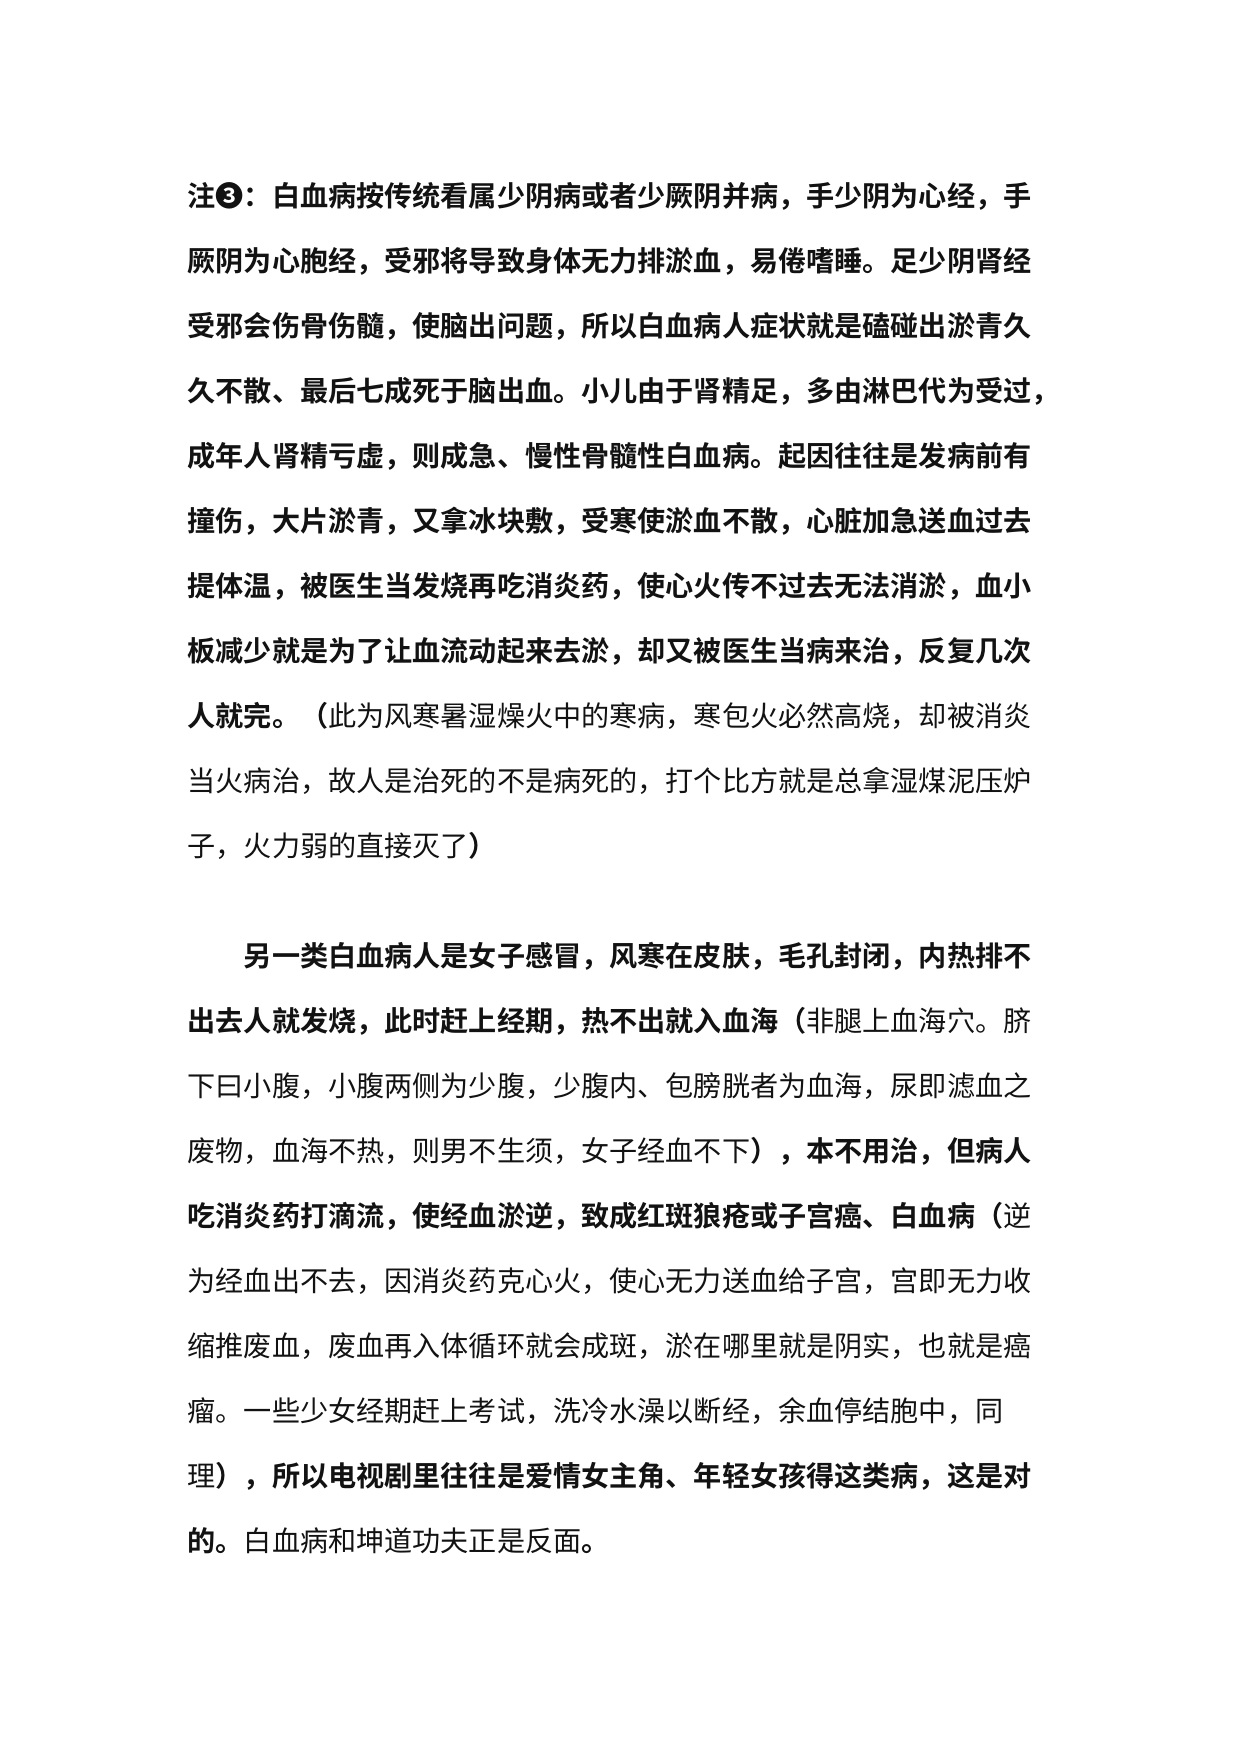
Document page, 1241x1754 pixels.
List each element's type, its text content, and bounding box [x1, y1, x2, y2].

text 注❸：白血病按传统看属少阴病或者少厥阴并病，手少阴为心经，手厥阴为心胞经，受邪将导致身体无力排淤血，易倦嗜睡。足少阴肾经受邪会伤骨伤髓，使脑出问题，所以白血病人症状就是磕碰出淤青久久不散、最后七成死于脑出血。小儿由于肾精足，多由淋巴代为受过，成年人肾精亏虚，则成急、慢性骨髓性白血病。起因往往是发病前有撞伤，大片淤青，又拿冰块敷，受寒使淤血不散，心脏加急送血过去提体温，被医生当发烧再吃消炎药，使心火传不过去无法消淤，血小板减少就是为了让血流动起来去淤，却又被医生当病来治，反复几次人就完。（此为风寒暑湿燥火中的寒病，寒包火必然高烧，却被消炎当火病治，故人是治死的不是病死的，打个比方就是总拿湿煤泥压炉子，火力弱的直接灭了） [187, 162, 1053, 877]
text 另一类白血病人是女子感冒，风寒在皮肤，毛孔封闭，内热排不出去人就发烧，此时赶上经期，热不出就入血海（非腿上血海穴。脐下曰小腹，小腹两侧为少腹，少腹内、包膀胱者为血海，尿即滤血之废物，血海不热，则男不生须，女子经血不下），本不用治，但病人吃消炎药打滴流，使经血淤逆，致成红斑狼疮或子宫癌、白血病（逆为经血出不去，因消炎药克心火，使心无力送血给子宫，宫即无力收缩推废血，废血再入体循环就会成斑，淤在哪里就是阴实，也就是癌瘤。一些少女经期赶上考试，洗冷水澡以断经，余血停结胞中，同理），所以电视剧里往往是爱情女主角、年轻女孩得这类病，这是对的。白血病和坤道功夫正是反面。 [187, 922, 1053, 1572]
